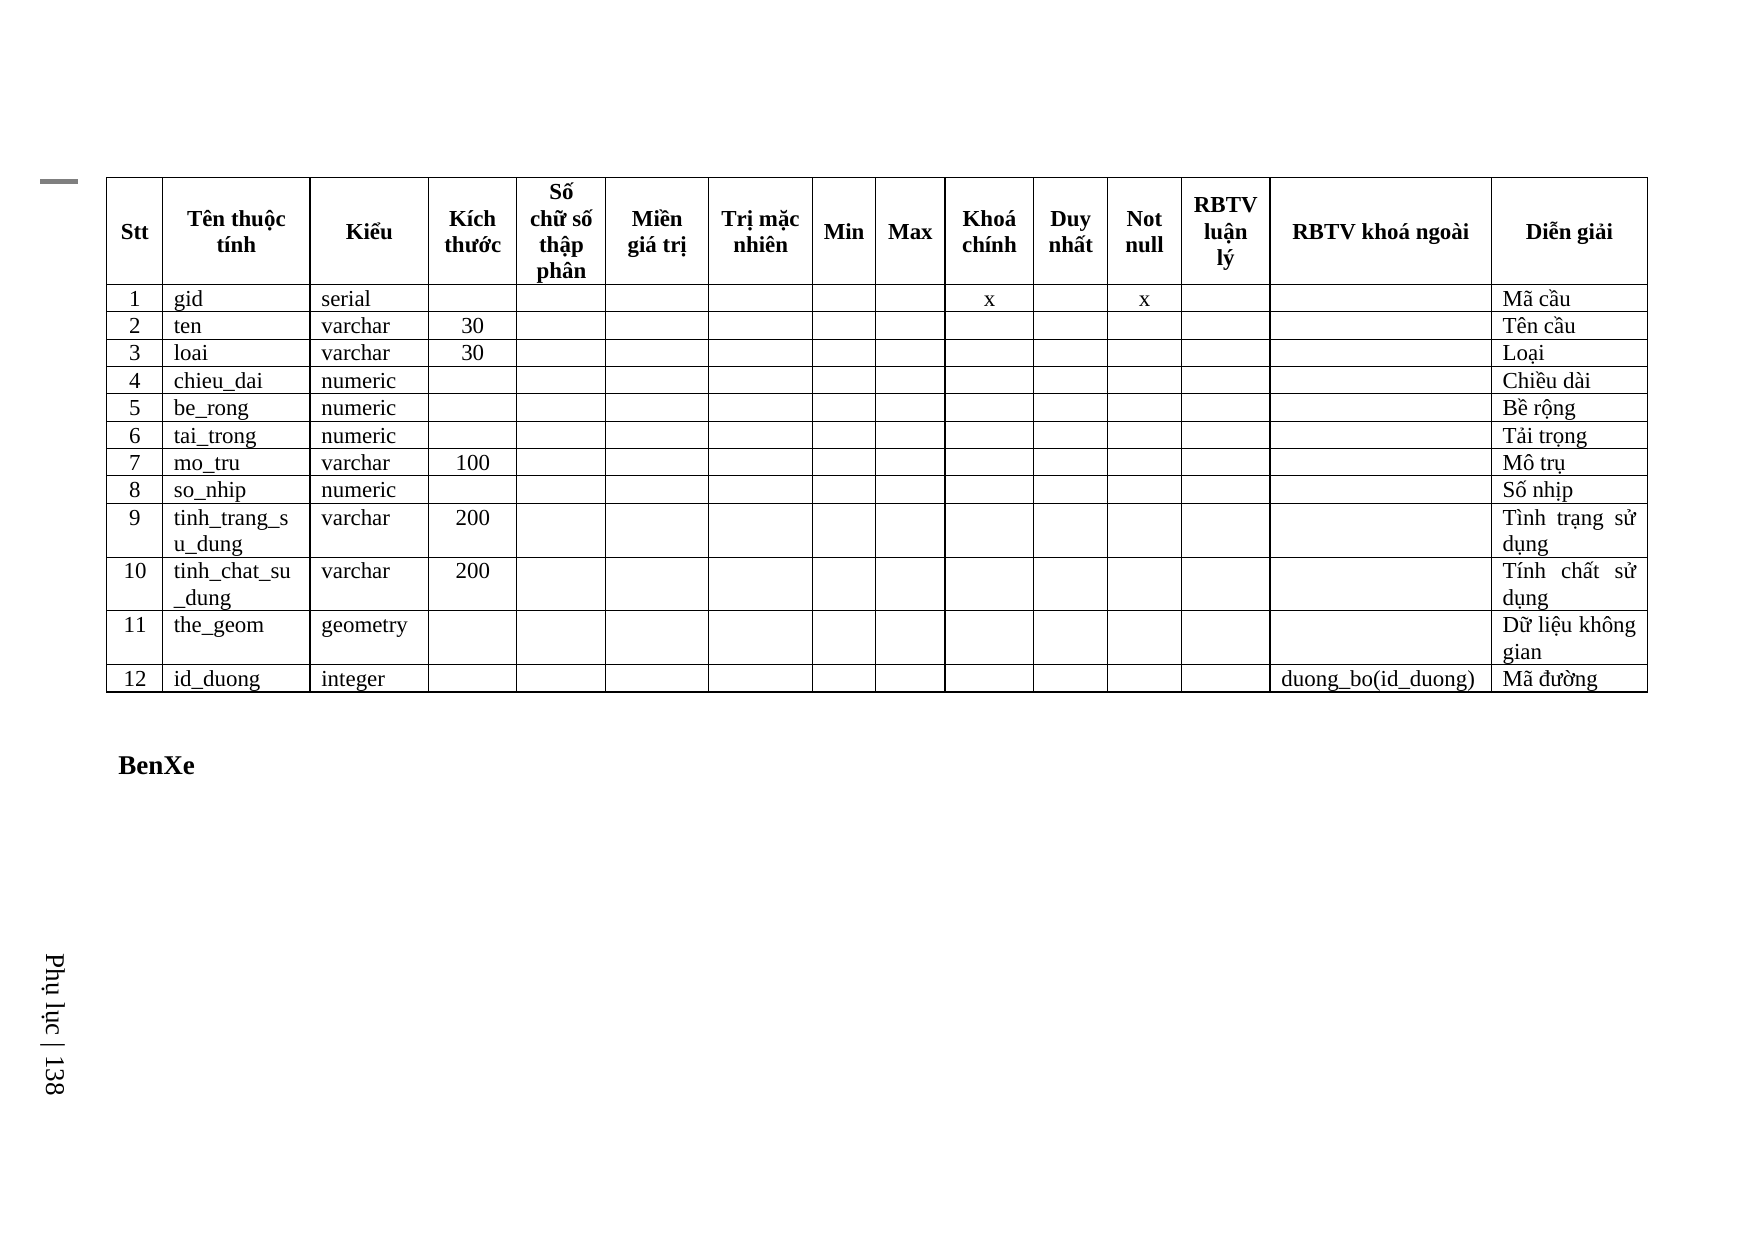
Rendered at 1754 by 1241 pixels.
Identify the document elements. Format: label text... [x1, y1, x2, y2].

table_cell [1108, 312, 1181, 338]
table_cell 100 [429, 449, 516, 475]
table_cell [1034, 611, 1107, 664]
table_cell [876, 312, 944, 338]
table_cell Mô trụ [1492, 449, 1647, 475]
table_cell Số nhịp [1492, 476, 1647, 503]
table_cell [946, 449, 1033, 475]
table_cell [1108, 394, 1181, 421]
table_cell [1108, 476, 1181, 503]
table_cell [813, 558, 875, 610]
table_cell [1271, 367, 1491, 393]
table_header Kiểu [311, 178, 428, 284]
table_cell [946, 665, 1033, 691]
table_header Số chữ số thập phân [517, 178, 605, 284]
table_header Duy nhất [1034, 178, 1107, 284]
table_cell [813, 312, 875, 338]
table_cell 30 [429, 340, 516, 366]
table_cell [946, 476, 1033, 503]
table_cell [876, 476, 944, 503]
table_cell so_nhip [163, 476, 309, 503]
table_cell [517, 504, 605, 557]
table_cell Tải trọng [1492, 422, 1647, 448]
table_cell [1271, 394, 1491, 421]
table_cell chieu_dai [163, 367, 309, 393]
table_cell [709, 285, 812, 311]
table_cell be_rong [163, 394, 309, 421]
table_cell [1182, 312, 1269, 338]
table_cell [876, 367, 944, 393]
table_cell 7 [107, 449, 162, 475]
table_cell loai [163, 340, 309, 366]
table_cell [946, 504, 1033, 557]
table_cell [813, 611, 875, 664]
table_cell [813, 476, 875, 503]
table_cell mo_tru [163, 449, 309, 475]
table_cell varchar [311, 340, 428, 366]
table_cell [606, 312, 708, 338]
table_cell [709, 665, 812, 691]
table_cell [876, 665, 944, 691]
table_cell Tình trạng sử dụng [1492, 504, 1647, 557]
table_header Tên thuộc tính [163, 178, 309, 284]
table_cell [876, 558, 944, 610]
table_cell 8 [107, 476, 162, 503]
table_cell 11 [107, 611, 162, 664]
table_cell 1 [107, 285, 162, 311]
table_cell [946, 394, 1033, 421]
table_cell [709, 476, 812, 503]
table_cell [709, 312, 812, 338]
table_cell [1182, 285, 1269, 311]
table_cell [517, 449, 605, 475]
table_cell geometry [311, 611, 428, 664]
table_header RBTV luận lý [1182, 178, 1269, 284]
table_cell varchar [311, 312, 428, 338]
table_cell duong_bo(id_duong) [1271, 665, 1491, 691]
table_cell [606, 340, 708, 366]
table_cell [606, 285, 708, 311]
table_cell [1271, 285, 1491, 311]
table_cell [709, 422, 812, 448]
table_cell 30 [429, 312, 516, 338]
table_cell [876, 504, 944, 557]
table_cell [429, 611, 516, 664]
table_cell [876, 285, 944, 311]
table_cell numeric [311, 476, 428, 503]
table_cell [1034, 476, 1107, 503]
table_cell [517, 394, 605, 421]
table_cell [709, 340, 812, 366]
table_cell [946, 312, 1033, 338]
table_cell [606, 422, 708, 448]
table_cell [1108, 340, 1181, 366]
table_cell [606, 665, 708, 691]
table_cell ten [163, 312, 309, 338]
table_cell varchar [311, 449, 428, 475]
table_cell [876, 449, 944, 475]
table_header Miền giá trị [606, 178, 708, 284]
table_cell [1108, 449, 1181, 475]
table_cell [606, 367, 708, 393]
table_cell id_duong [163, 665, 309, 691]
table_cell [1034, 367, 1107, 393]
table_cell 9 [107, 504, 162, 557]
table_cell [1271, 449, 1491, 475]
table_header Max [876, 178, 944, 284]
table_header Min [813, 178, 875, 284]
table_cell [429, 422, 516, 448]
table_cell tinh_trang_su_dung [163, 504, 309, 557]
table_cell [813, 504, 875, 557]
table_cell [517, 558, 605, 610]
table_cell [1182, 558, 1269, 610]
table_cell [946, 611, 1033, 664]
table_cell tai_trong [163, 422, 309, 448]
table_cell integer [311, 665, 428, 691]
table_cell [946, 422, 1033, 448]
table_cell [1034, 558, 1107, 610]
table_cell [709, 367, 812, 393]
table_header Kích thước [429, 178, 516, 284]
table_cell [1034, 285, 1107, 311]
table_cell Bề rộng [1492, 394, 1647, 421]
table_cell 2 [107, 312, 162, 338]
table_cell [1271, 312, 1491, 338]
table_cell [876, 422, 944, 448]
table_cell Chiều dài [1492, 367, 1647, 393]
table_cell Tính chất sử dụng [1492, 558, 1647, 610]
table_cell [1182, 665, 1269, 691]
table_cell [876, 394, 944, 421]
table_cell 200 [429, 558, 516, 610]
table_cell Tên cầu [1492, 312, 1647, 338]
table_cell [709, 558, 812, 610]
table_cell [1108, 611, 1181, 664]
table_cell varchar [311, 504, 428, 557]
table_cell [1108, 665, 1181, 691]
table_cell [517, 312, 605, 338]
table_cell [606, 394, 708, 421]
table_cell 5 [107, 394, 162, 421]
table_cell [517, 367, 605, 393]
table_cell varchar [311, 558, 428, 610]
table_cell tinh_chat_su_dung [163, 558, 309, 610]
table_cell Mã cầu [1492, 285, 1647, 311]
table_cell [429, 665, 516, 691]
table_cell [946, 367, 1033, 393]
table_cell [1034, 665, 1107, 691]
table_cell [1108, 504, 1181, 557]
table_cell [1034, 449, 1107, 475]
table_cell [813, 449, 875, 475]
table_cell [709, 449, 812, 475]
table_cell [813, 367, 875, 393]
table_cell [1034, 394, 1107, 421]
table_cell [517, 285, 605, 311]
table_cell Dữ liệu không gian [1492, 611, 1647, 664]
table_cell [1108, 422, 1181, 448]
table_cell [813, 665, 875, 691]
table_cell 12 [107, 665, 162, 691]
table_header Not null [1108, 178, 1181, 284]
table_cell [709, 504, 812, 557]
table_cell [1271, 611, 1491, 664]
table_cell the_geom [163, 611, 309, 664]
table_cell [946, 340, 1033, 366]
table_cell [1108, 558, 1181, 610]
table_cell [606, 611, 708, 664]
table_header Trị mặc nhiên [709, 178, 812, 284]
table_cell [813, 285, 875, 311]
table_cell [1182, 611, 1269, 664]
table_cell [1182, 422, 1269, 448]
table_cell [709, 611, 812, 664]
table_cell 3 [107, 340, 162, 366]
table_cell 200 [429, 504, 516, 557]
table_cell [606, 476, 708, 503]
table_cell [1271, 558, 1491, 610]
table_cell [517, 340, 605, 366]
table_cell 10 [107, 558, 162, 610]
table_cell [606, 449, 708, 475]
table_cell gid [163, 285, 309, 311]
table_cell [876, 340, 944, 366]
table_cell [517, 665, 605, 691]
table_cell Mã đường [1492, 665, 1647, 691]
table_cell Loại [1492, 340, 1647, 366]
table_cell numeric [311, 394, 428, 421]
table_cell numeric [311, 422, 428, 448]
table_cell x [946, 285, 1033, 311]
table_cell [709, 394, 812, 421]
table_cell [1182, 367, 1269, 393]
table_cell [813, 394, 875, 421]
table_cell [946, 558, 1033, 610]
table_cell [813, 340, 875, 366]
table_cell [1182, 394, 1269, 421]
table_cell [813, 422, 875, 448]
table_cell 4 [107, 367, 162, 393]
table_cell [1182, 340, 1269, 366]
table_header Diễn giải [1492, 178, 1647, 284]
table_cell [1182, 476, 1269, 503]
table_cell [1034, 312, 1107, 338]
table_header RBTV khoá ngoài [1271, 178, 1491, 284]
table_cell serial [311, 285, 428, 311]
table_cell [1271, 422, 1491, 448]
table_cell [1182, 449, 1269, 475]
table_cell [429, 394, 516, 421]
table_cell [517, 476, 605, 503]
table_cell [1034, 422, 1107, 448]
table_cell [429, 367, 516, 393]
table_cell [1271, 504, 1491, 557]
table_cell [1108, 367, 1181, 393]
table_header Khoá chính [946, 178, 1033, 284]
table_cell numeric [311, 367, 428, 393]
table_cell [1034, 340, 1107, 366]
table_cell x [1108, 285, 1181, 311]
table_cell [1034, 504, 1107, 557]
table_cell [876, 611, 944, 664]
table_cell [429, 476, 516, 503]
table_cell 6 [107, 422, 162, 448]
table_cell [1271, 476, 1491, 503]
table_cell [517, 611, 605, 664]
table_cell [429, 285, 516, 311]
table_cell [517, 422, 605, 448]
table_cell [606, 558, 708, 610]
table_header Stt [107, 178, 162, 284]
table_cell [1271, 340, 1491, 366]
text BenXe [118, 749, 1636, 780]
table_cell [606, 504, 708, 557]
table_cell [1182, 504, 1269, 557]
